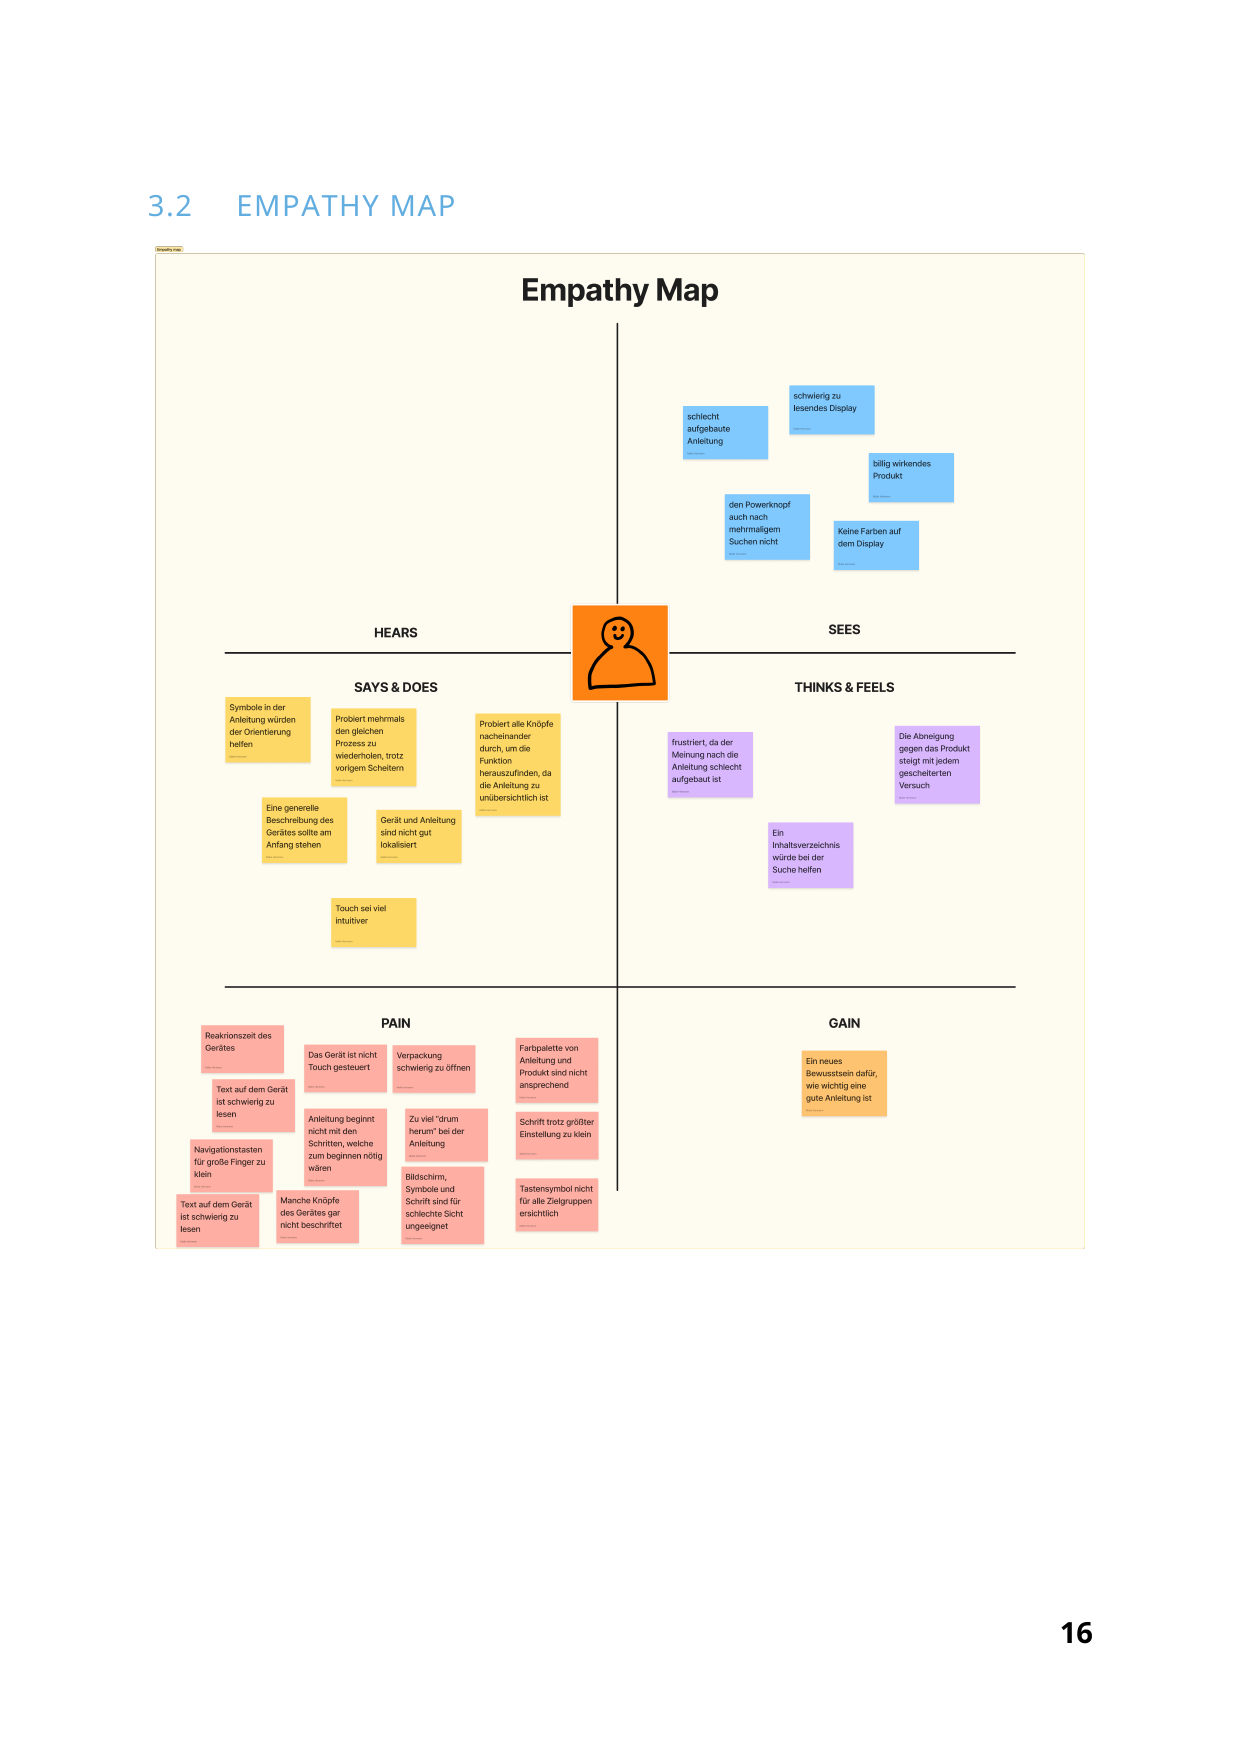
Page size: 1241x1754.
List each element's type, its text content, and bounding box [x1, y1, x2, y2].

text Empathy map [148, 185, 1093, 225]
picture [147, 245, 1093, 1259]
